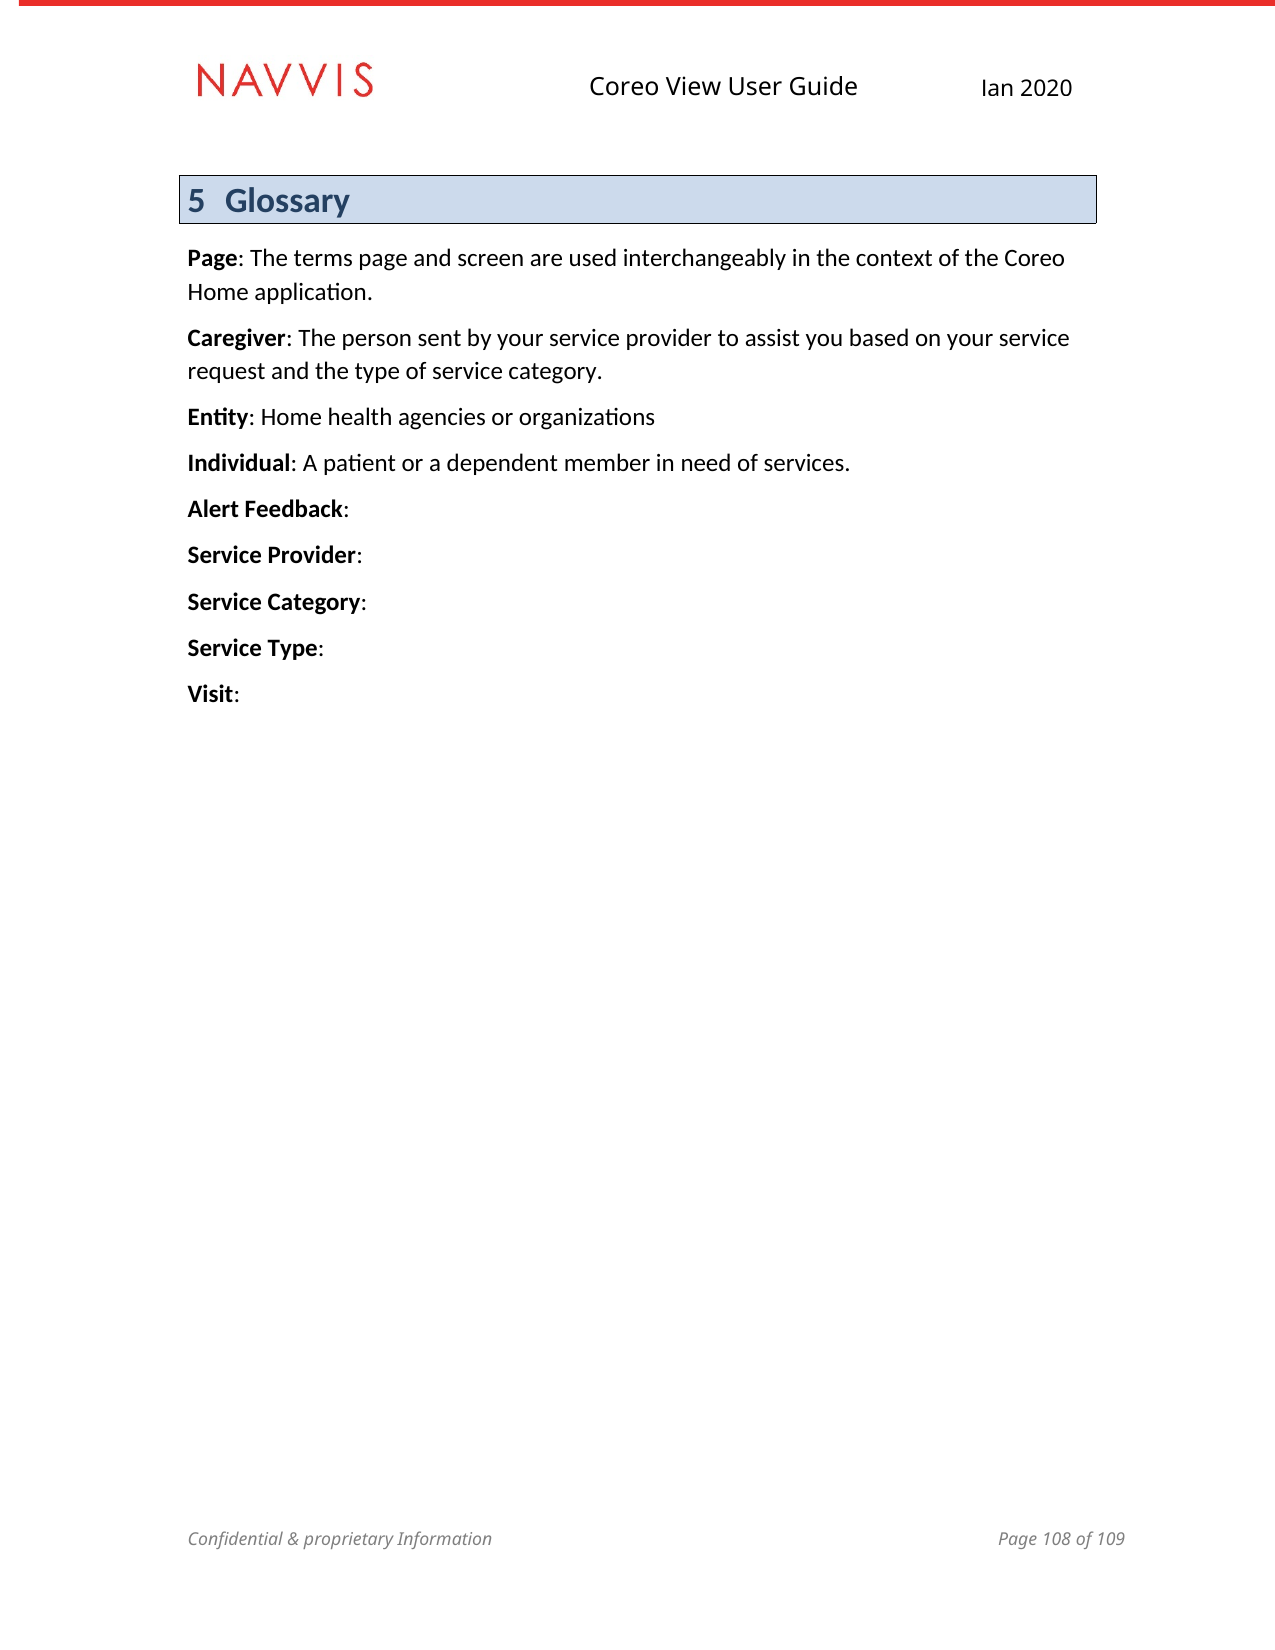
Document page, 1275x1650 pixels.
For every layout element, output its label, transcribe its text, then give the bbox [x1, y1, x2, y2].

text Alert Feedback: [187, 494, 1087, 524]
subtitle Glossary [180, 176, 1096, 223]
text Caregiver: The person sent by your service provider to assist you based on your service request and the type of service category. [187, 322, 1087, 386]
text Service Category: [187, 586, 1087, 616]
text Individual: A patient or a dependent member in need of services. [187, 448, 1087, 478]
text Service Provider: [187, 540, 1087, 570]
text Service Type: [187, 632, 1087, 662]
text Page: The terms page and screen are used interchangeably in the context of the Coreo Home application. [187, 242, 1087, 306]
text Visit: [187, 678, 1087, 708]
picture [187, 55, 383, 104]
text Entity: Home health agencies or organizations [187, 402, 1087, 432]
